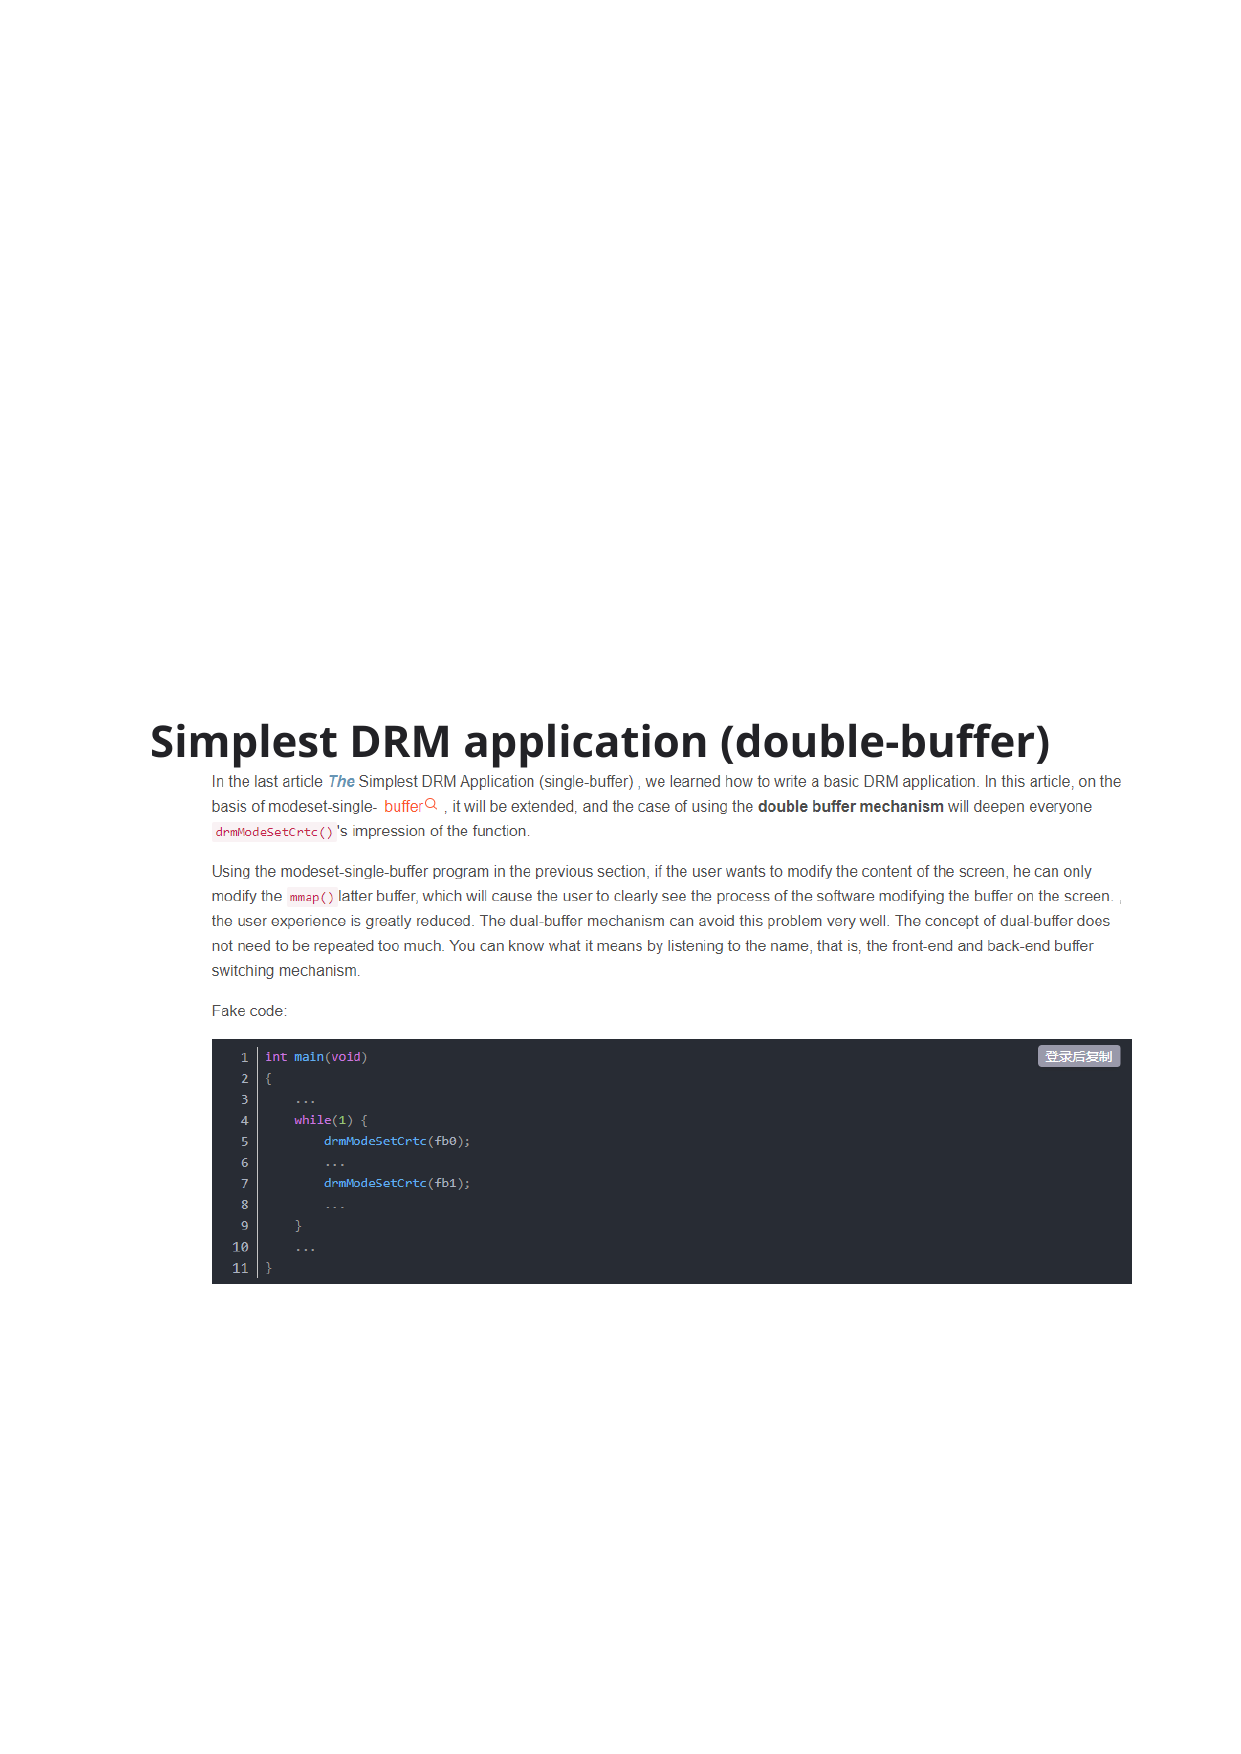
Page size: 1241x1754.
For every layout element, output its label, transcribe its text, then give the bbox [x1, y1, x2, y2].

subtitle Simplest DRM application (double-buffer) [150, 710, 1090, 770]
picture [201, 770, 1142, 1295]
